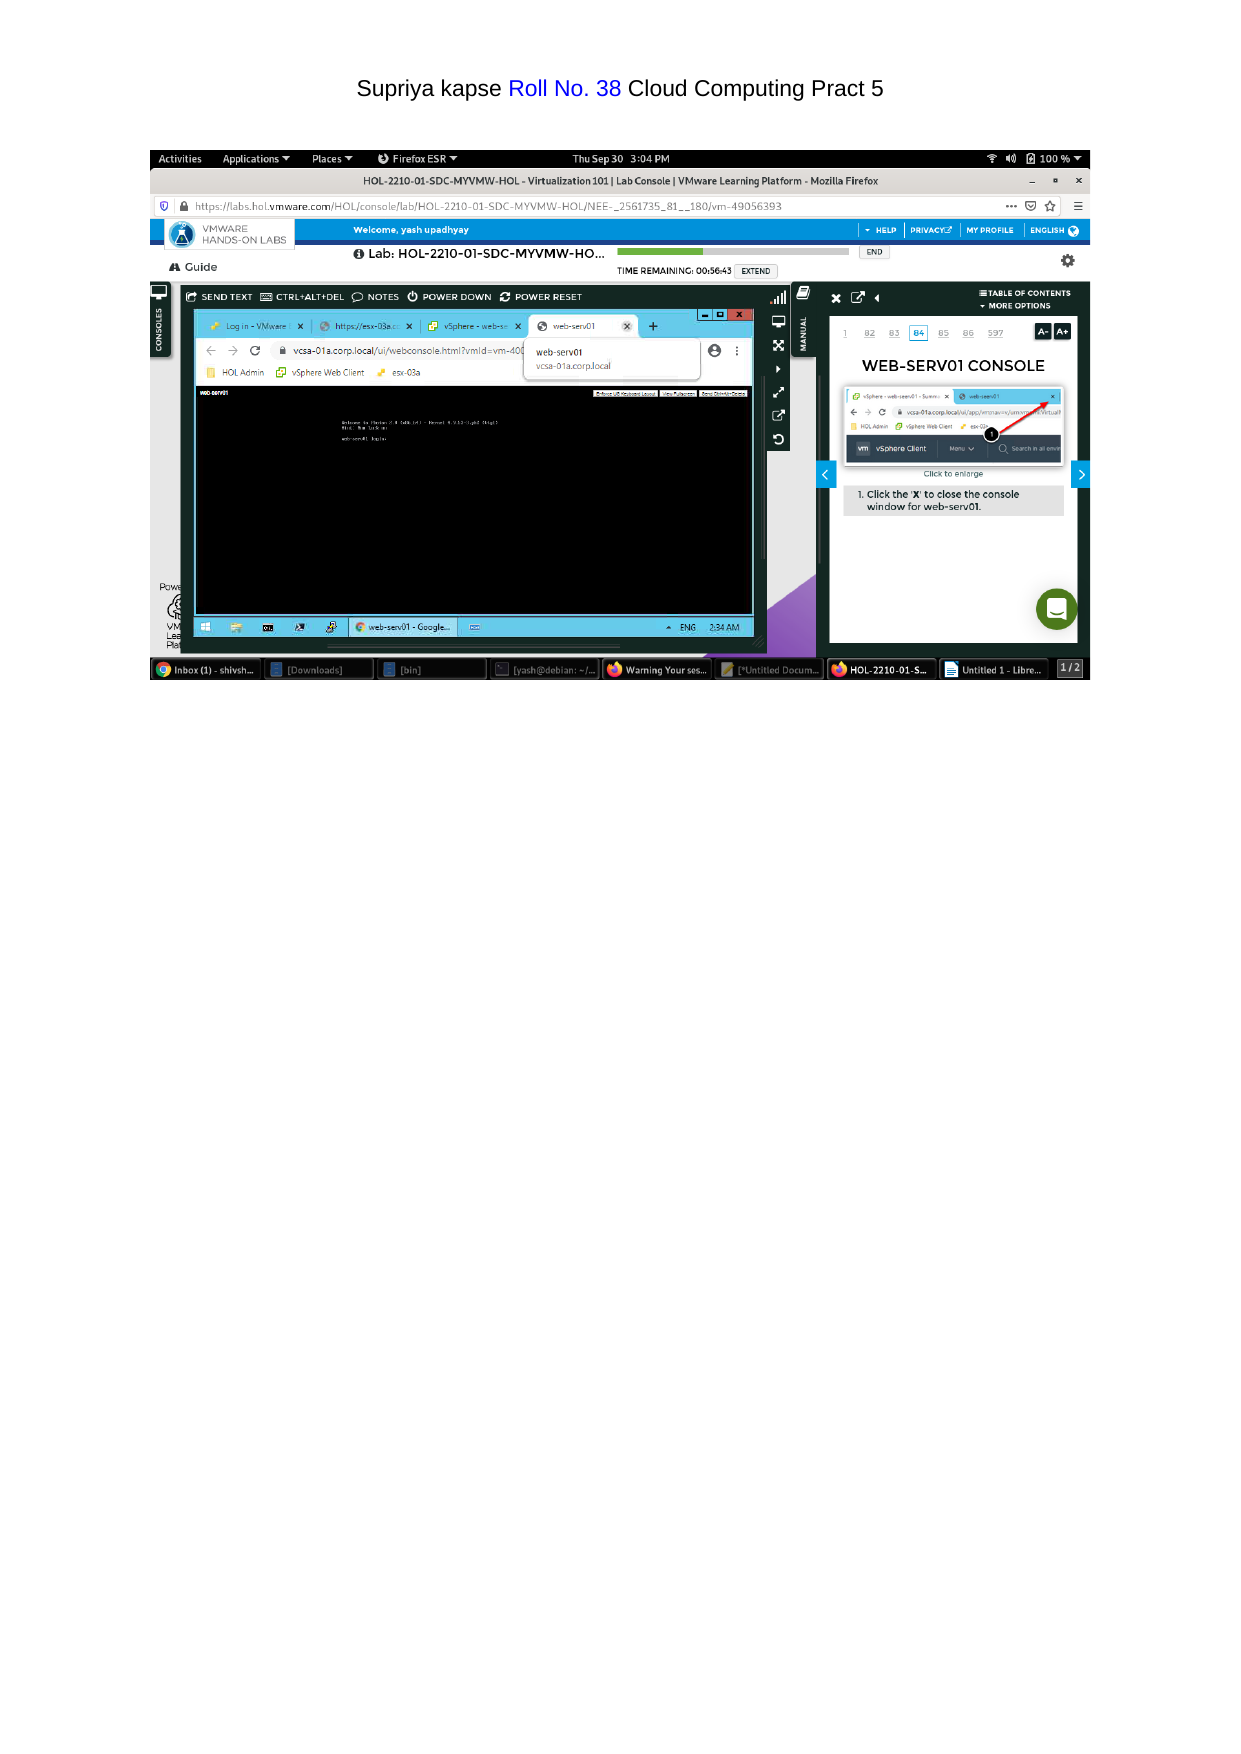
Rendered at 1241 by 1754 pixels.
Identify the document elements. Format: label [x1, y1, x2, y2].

picture [1069, 226, 1078, 236]
picture [150, 150, 1091, 680]
